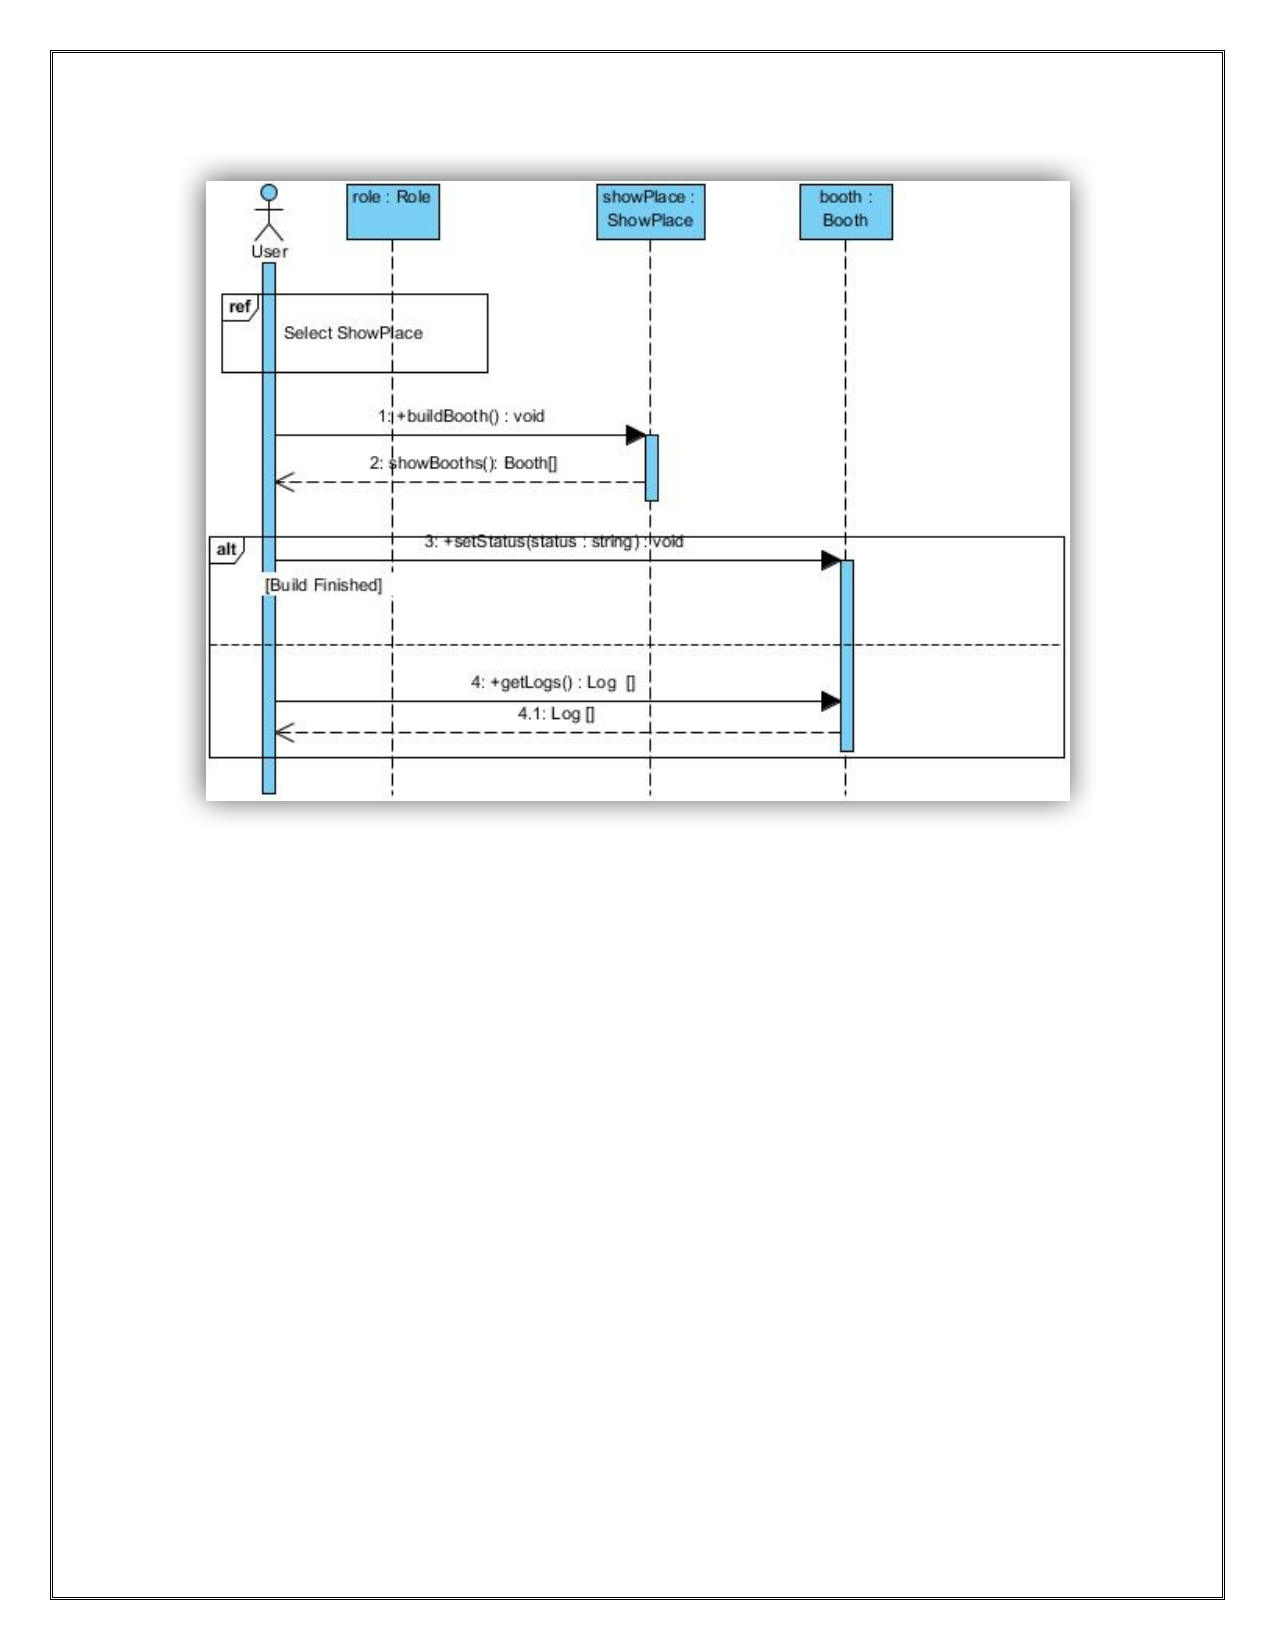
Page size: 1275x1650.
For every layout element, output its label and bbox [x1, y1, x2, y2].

picture [206, 181, 1070, 801]
